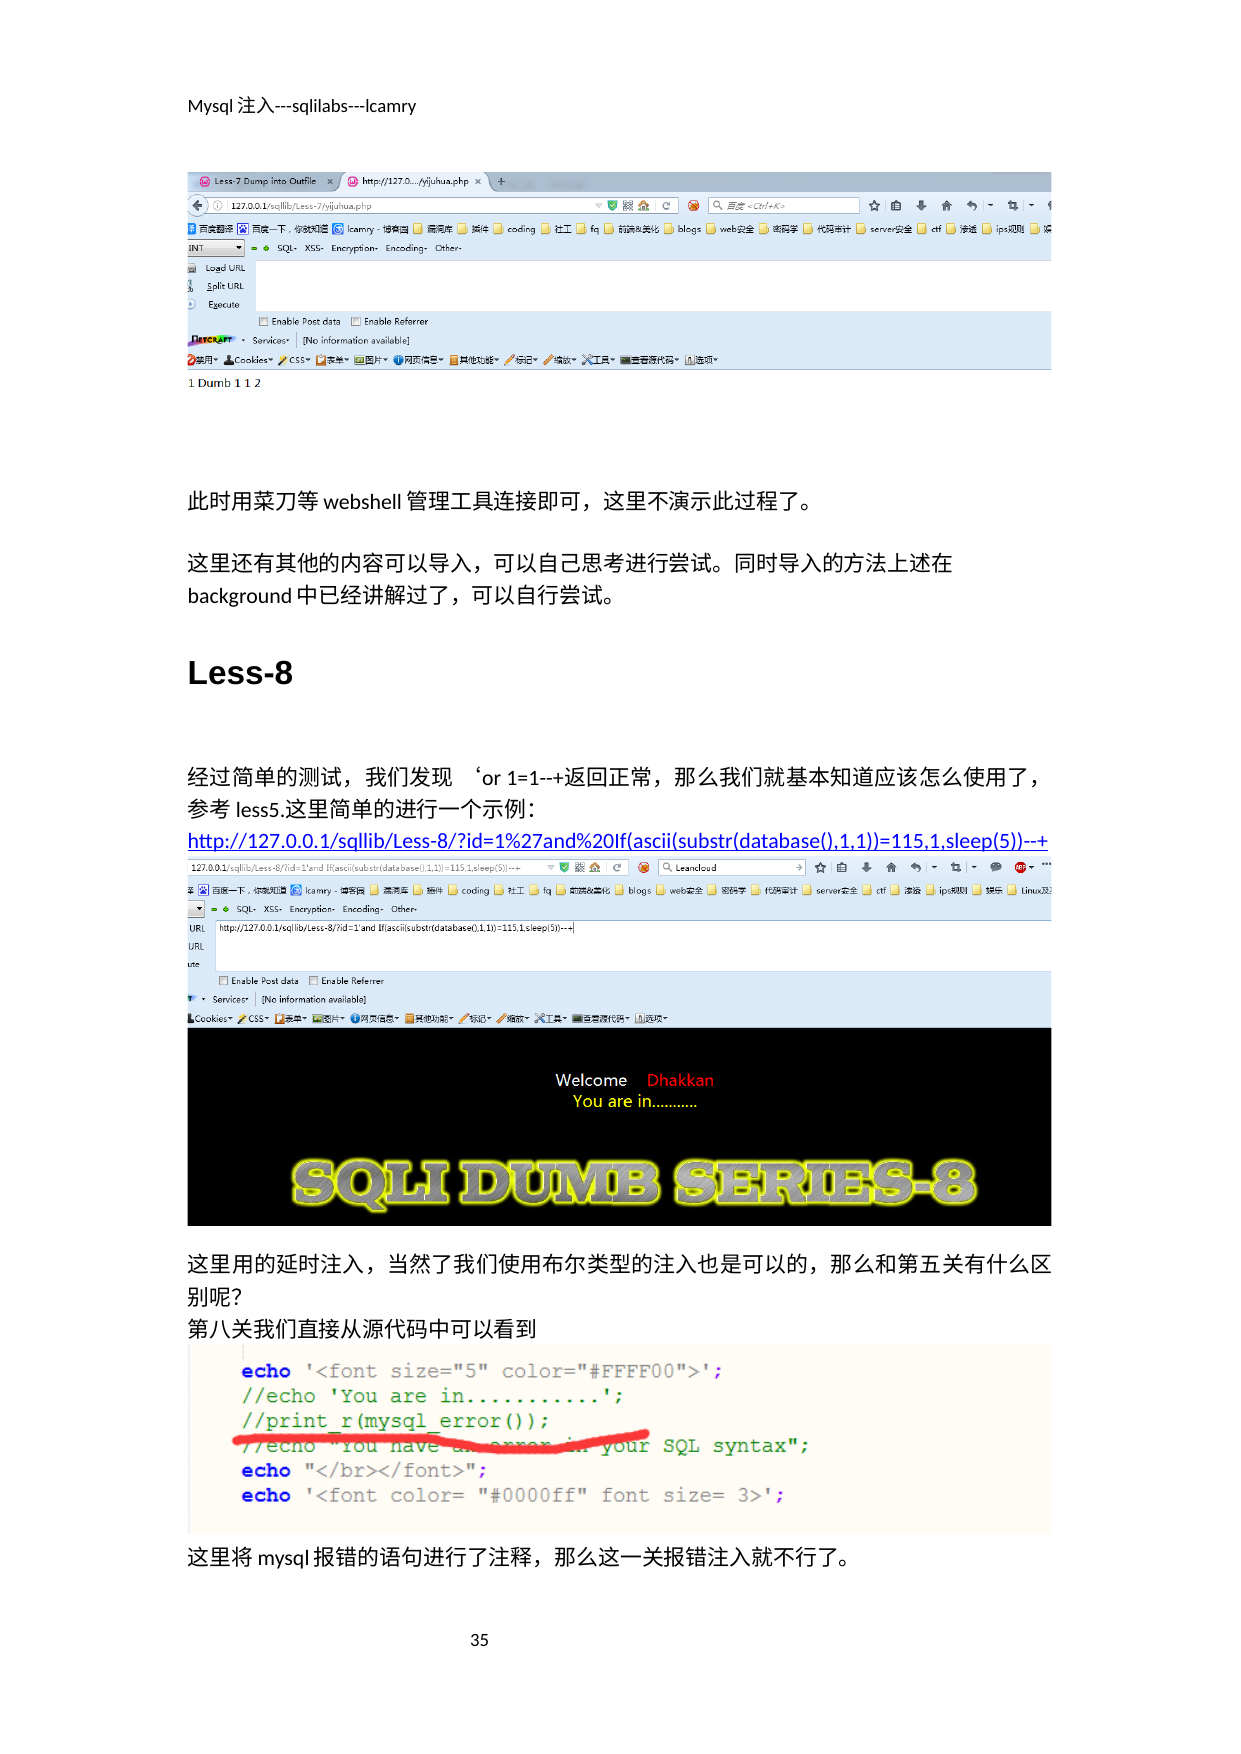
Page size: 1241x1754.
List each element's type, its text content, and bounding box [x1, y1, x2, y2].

text 经过简单的测试，我们发现 ‘or 1=1--+返回正常，那么我们就基本知道应该怎么使用了，参考less5.这里简单的进行一个示例： [187, 759, 1053, 824]
text 此时用菜刀等webshell管理工具连接即可，这里不演示此过程了。 [187, 484, 1053, 516]
picture [187, 172, 1052, 444]
picture [187, 856, 1052, 1226]
text 第八关我们直接从源代码中可以看到 [187, 1312, 1053, 1344]
picture [187, 1344, 1053, 1534]
subtitle Less-8 [187, 639, 1053, 704]
text http://127.0.0.1/sqllib/Less-8/?id=1%27and%20If(ascii(substr(database(),1,1))=115,1,sleep(5))--+ [187, 824, 1053, 857]
text 这里还有其他的内容可以导入，可以自己思考进行尝试。同时导入的方法上述在background中已经讲解过了，可以自行尝试。 [187, 545, 1053, 610]
text 这里用的延时注入，当然了我们使用布尔类型的注入也是可以的，那么和第五关有什么区别呢？ [187, 1247, 1053, 1312]
text 这里将mysql报错的语句进行了注释，那么这一关报错注入就不行了。 [187, 1539, 1053, 1572]
